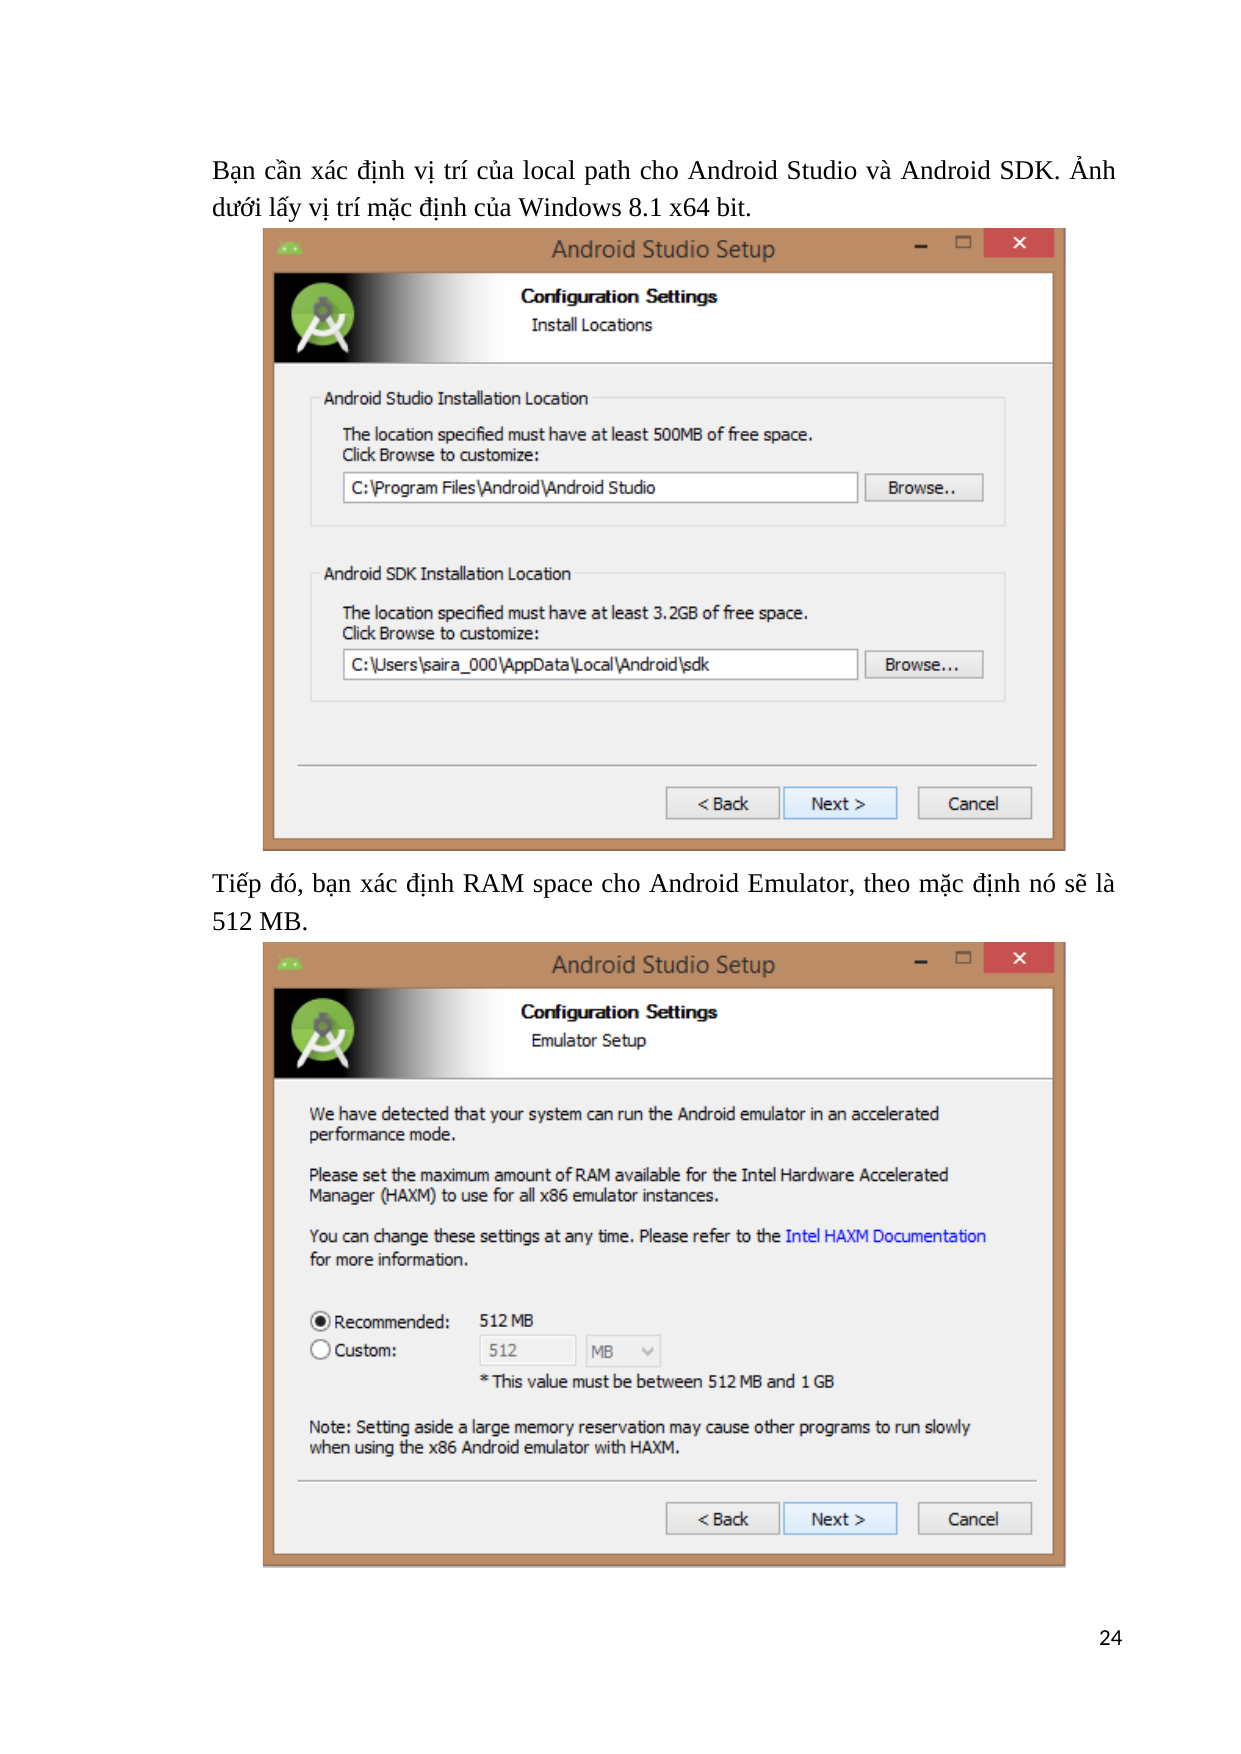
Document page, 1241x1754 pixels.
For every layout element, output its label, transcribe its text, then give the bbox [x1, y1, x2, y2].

text Bạn cần xác định vị trí của local path cho Android Studio và Android SDK. Ảnh dưới lấy vị trí mặc định của Windows 8.1 x64 bit. [212, 148, 1117, 223]
picture [262, 942, 1067, 1568]
picture [262, 228, 1067, 851]
text Tiếp đó, bạn xác định RAM space cho Android Emulator, theo mặc định nó sẽ là 512 MB. [212, 861, 1117, 936]
